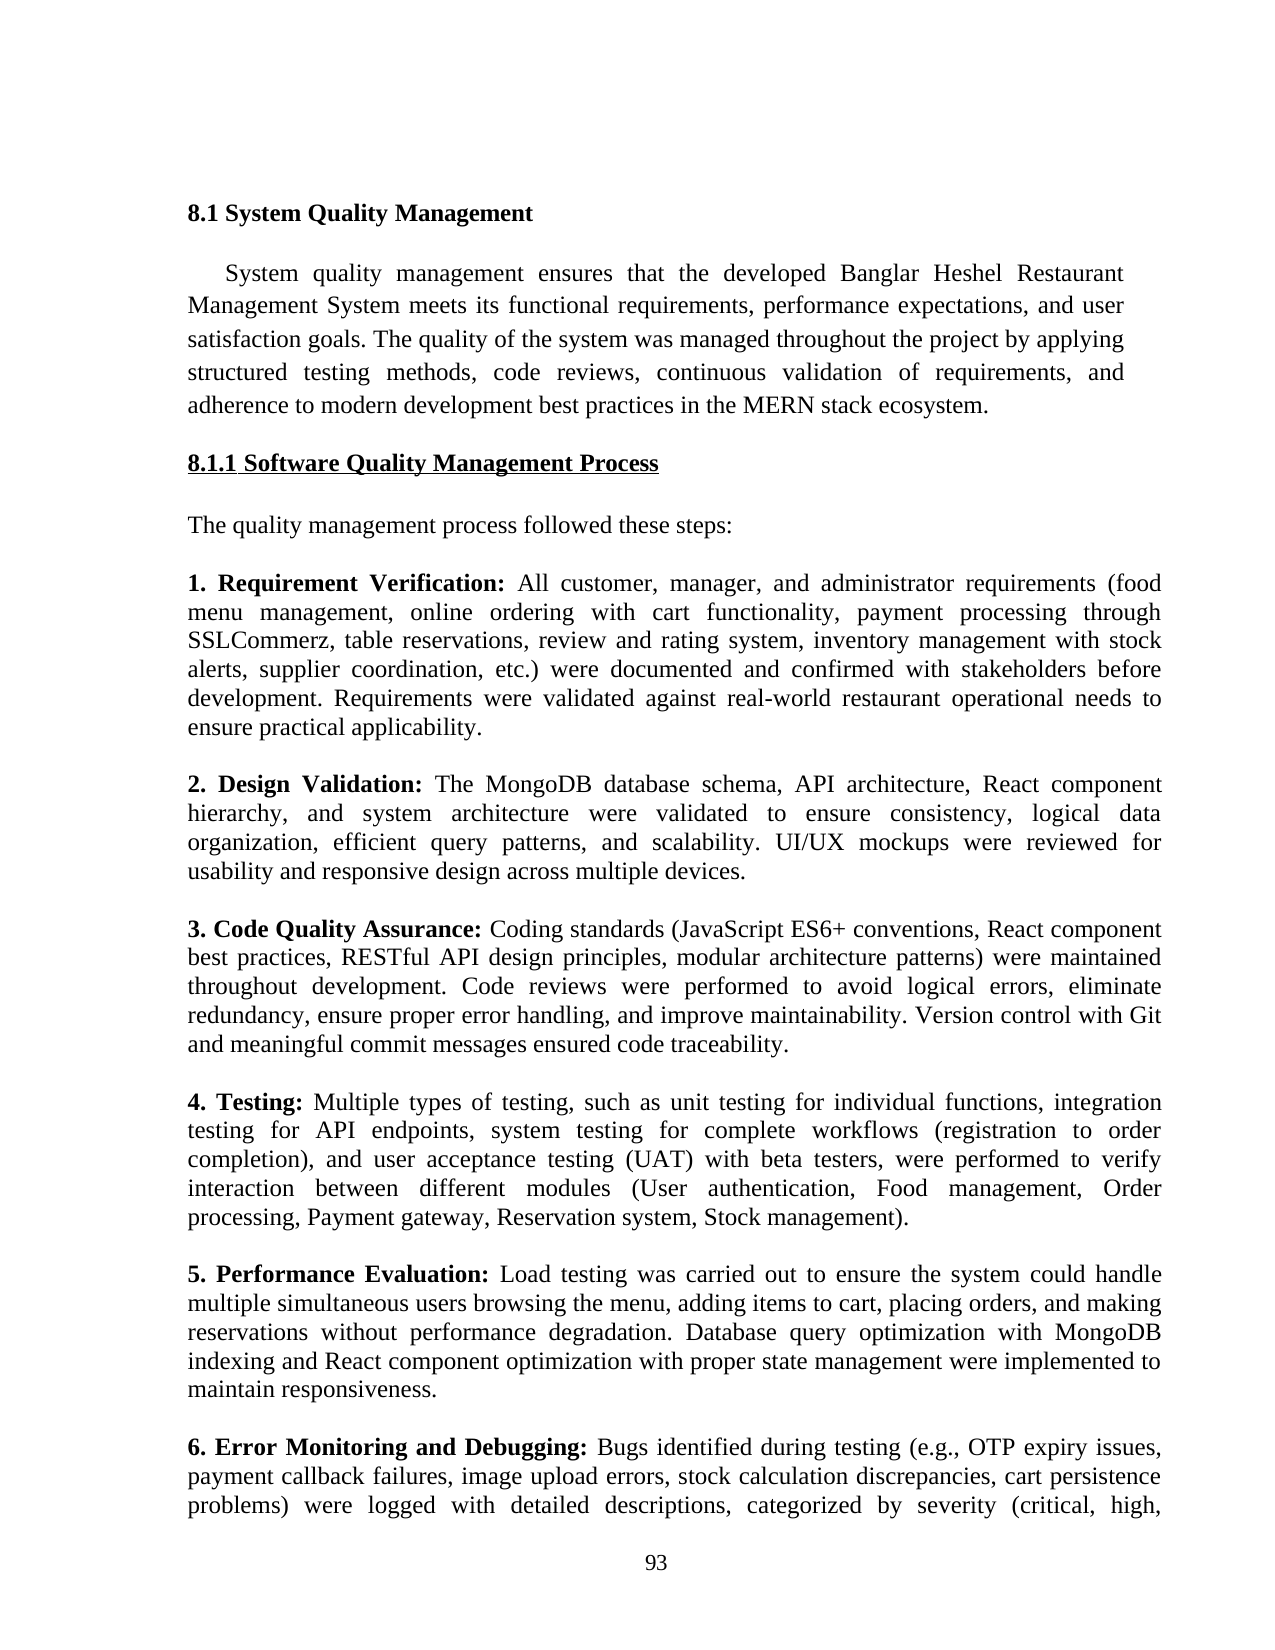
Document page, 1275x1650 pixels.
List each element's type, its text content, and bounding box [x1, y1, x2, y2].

text 4. Testing: Multiple types of testing, such as unit testing for individual functions, integration testing for API endpoints, system testing for complete workflows (registration to order completion), and user acceptance testing (UAT) with beta testers, were performed to verify interaction between different modules (User authentication, Food management, Order processing, Payment gateway, Reservation system, Stock management). [187, 1087, 1162, 1230]
subtitle System Quality Management [187, 198, 1162, 227]
text The quality management process followed these steps: [187, 510, 1162, 539]
subtitle ​Software Quality Management Process [187, 448, 1162, 476]
text System quality management ensures that the developed Banglar Heshel Restaurant Management System meets its functional requirements, performance expectations, and user satisfaction goals. The quality of the system was managed throughout the project by applying structured testing methods, code reviews, continuous validation of requirements, and adherence to modern development best practices in the MERN stack ecosystem. [187, 258, 1125, 418]
text 5. Performance Evaluation: Load testing was carried out to ensure the system could handle multiple simultaneous users browsing the menu, adding items to cart, placing orders, and making reservations without performance degradation. Database query optimization with MongoDB indexing and React component optimization with proper state management were implemented to maintain responsiveness. [187, 1259, 1162, 1403]
text 1. Requirement Verification: All customer, manager, and administrator requirements (food menu management, online ordering with cart functionality, payment processing through SSLCommerz, table reservations, review and rating system, inventory management with stock alerts, supplier coordination, etc.) were documented and confirmed with stakeholders before development. Requirements were validated against real-world restaurant operational needs to ensure practical applicability. [187, 568, 1162, 740]
text 3. Code Quality Assurance: Coding standards (JavaScript ES6+ conventions, React component best practices, RESTful API design principles, modular architecture patterns) were maintained throughout development. Code reviews were performed to avoid logical errors, eliminate redundancy, ensure proper error handling, and improve maintainability. Version control with Git and meaningful commit messages ensured code traceability. [187, 914, 1162, 1057]
text 2. Design Validation: The MongoDB database schema, API architecture, React component hierarchy, and system architecture were validated to ensure consistency, logical data organization, efficient query patterns, and scalability. UI/UX mockups were reviewed for usability and responsive design across multiple devices. [187, 769, 1162, 884]
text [187, 1432, 1162, 1519]
